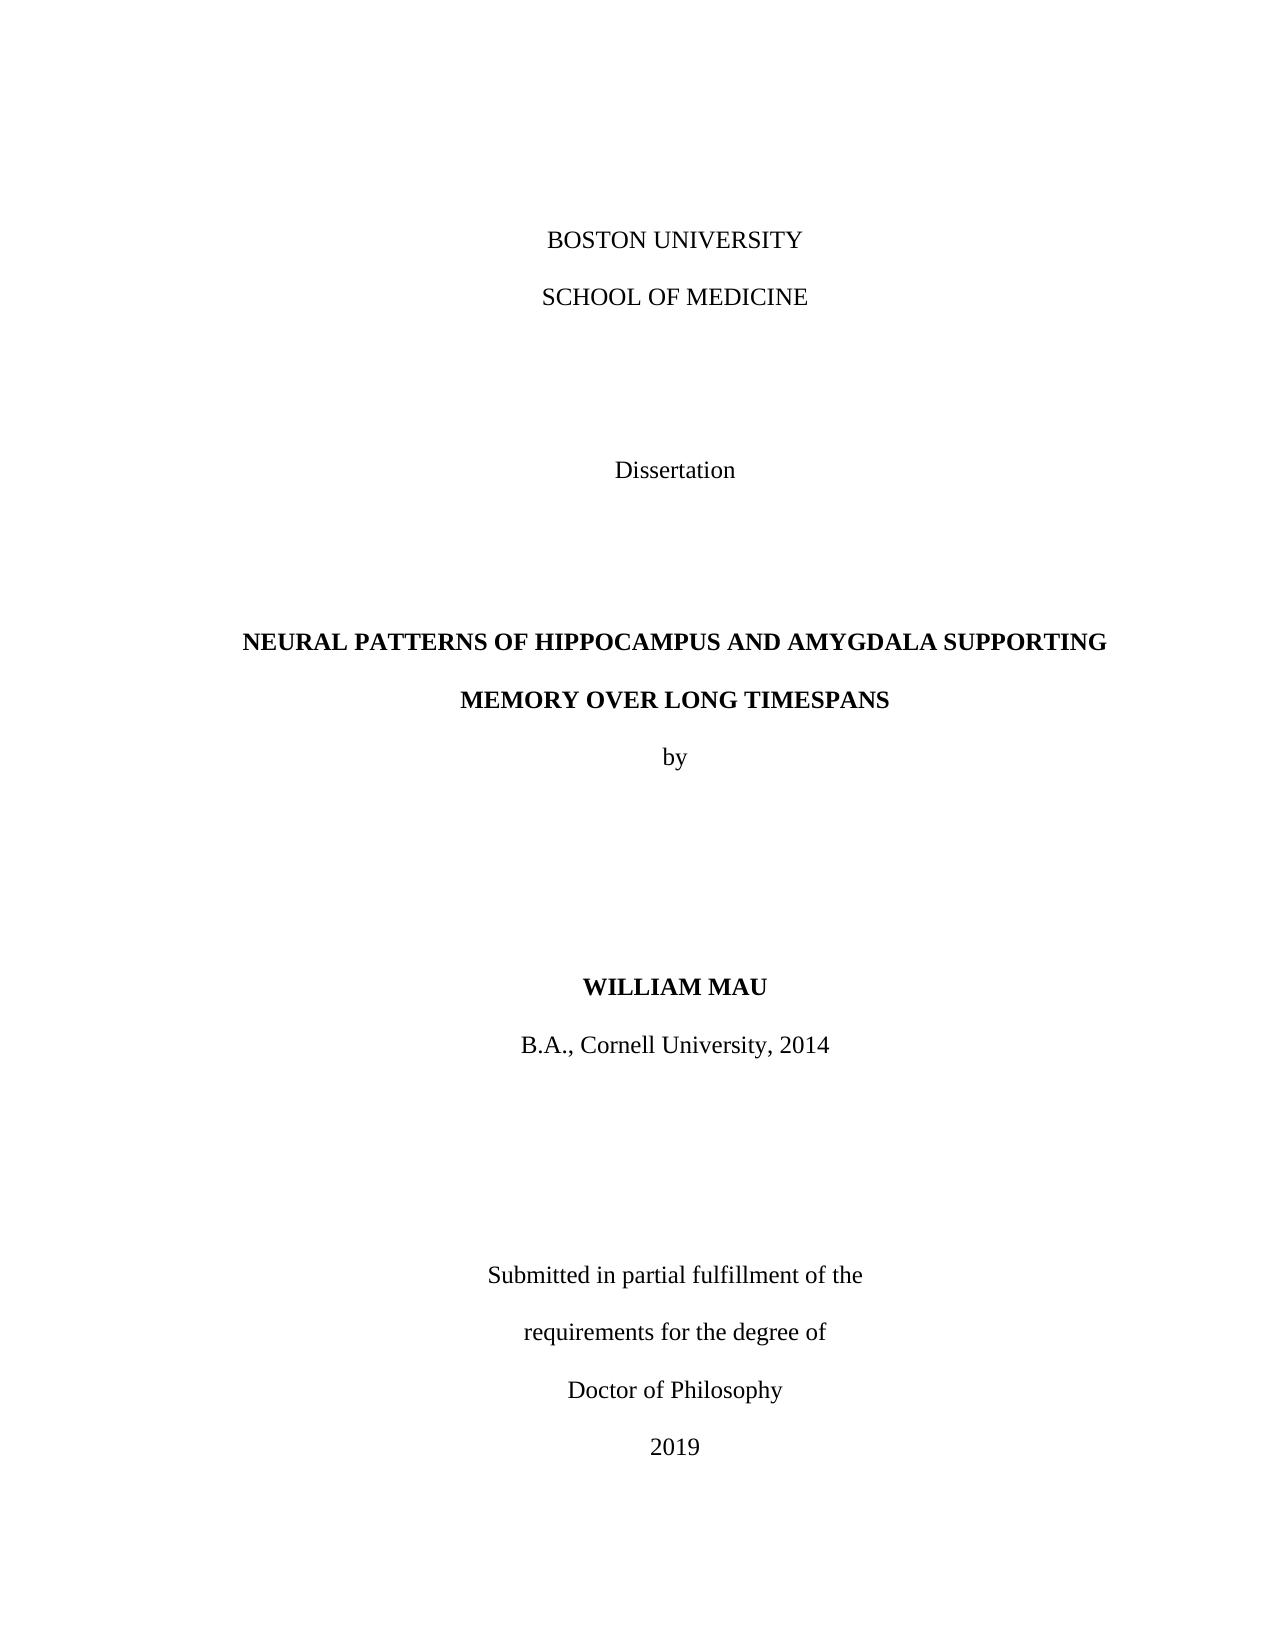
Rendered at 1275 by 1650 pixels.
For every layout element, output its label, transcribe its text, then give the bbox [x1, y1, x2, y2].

text 2019 [225, 1432, 1125, 1461]
text B.A., Cornell University, 2014 [225, 1030, 1125, 1059]
text BOSTON UNIVERSITY [225, 225, 1125, 254]
text Dissertation [225, 455, 1125, 484]
text SCHOOL OF MEDICINE [225, 282, 1125, 311]
text WILLIAM MAU [225, 972, 1125, 1001]
text by [225, 742, 1125, 771]
text Doctor of Philosophy [225, 1375, 1125, 1404]
text NEURAL PATTERNS OF HIPPOCAMPUS AND AMYGDALA SUPPORTING MEMORY OVER LONG TIMESPANS [225, 627, 1125, 714]
text requirements for the degree of [225, 1317, 1125, 1346]
text Submitted in partial fulfillment of the [225, 1260, 1125, 1289]
